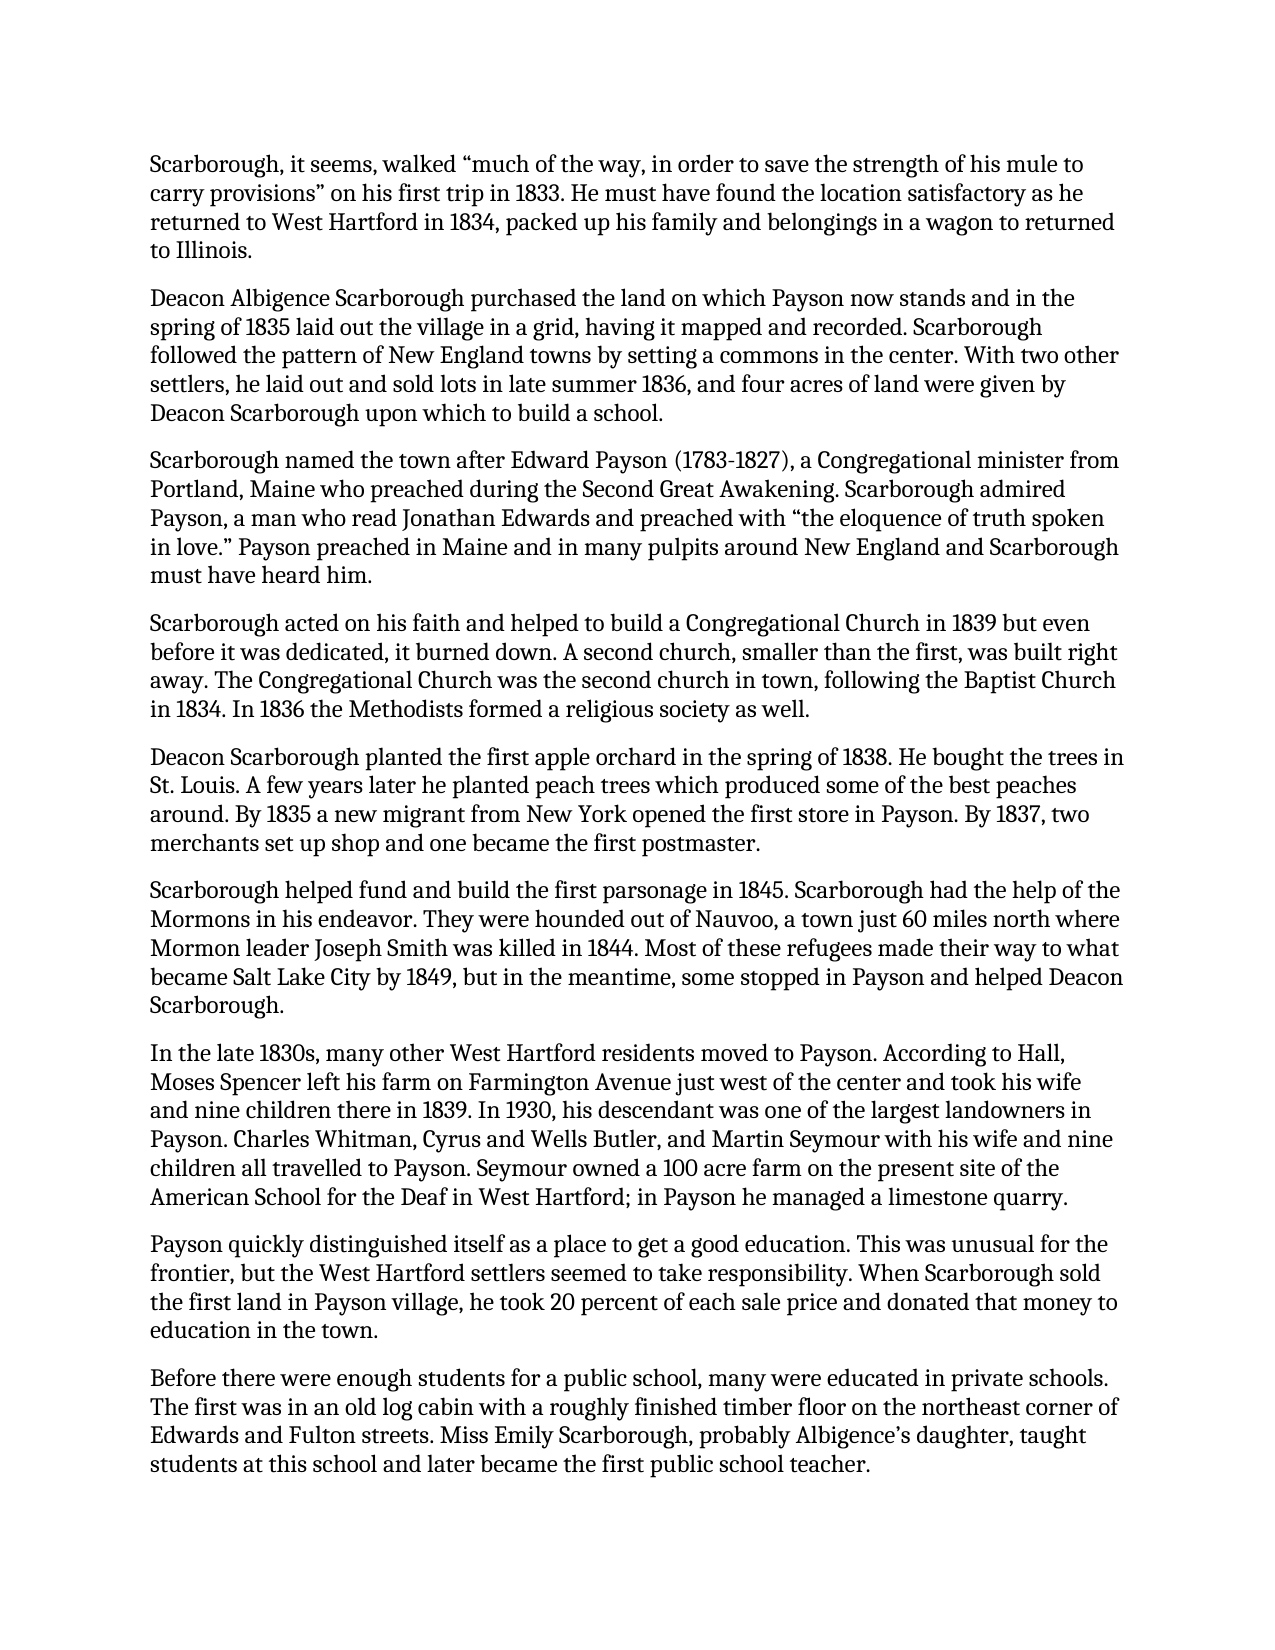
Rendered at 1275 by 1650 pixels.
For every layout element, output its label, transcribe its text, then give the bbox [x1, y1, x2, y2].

text Scarborough acted on his faith and helped to build a Congregational Church in 1839 but even before it was dedicated, it burned down. A second church, smaller than the first, was built right away. The Congregational Church was the second church in town, following the Baptist Church in 1834. In 1836 the Methodists formed a religious society as well. [150, 609, 1125, 724]
text Before there were enough students for a public school, many were educated in private schools. The first was in an old log cabin with a roughly finished timber floor on the northeast corner of Edwards and Fulton streets. Miss Emily Scarborough, probably Albigence’s daughter, taught students at this school and later became the first public school teacher. [150, 1364, 1125, 1479]
text Payson quickly distinguished itself as a place to get a good education. This was unusual for the frontier, but the West Hartford settlers seemed to take responsibility. When Scarborough sold the first land in Payson village, he took 20 percent of each sale price and donated that money to education in the town. [150, 1230, 1125, 1345]
text Scarborough, it seems, walked “much of the way, in order to save the strength of his mule to carry provisions” on his first trip in 1833. He must have found the location satisfactory as he returned to West Hartford in 1834, packed up his family and belongings in a wagon to returned to Illinois. [150, 150, 1125, 265]
text Scarborough named the town after Edward Payson (1783-1827), a Congregational minister from Portland, Maine who preached during the Second Great Awakening. Scarborough admired Payson, a man who read Jonathan Edwards and preached with “the eloquence of truth spoken in love.” Payson preached in Maine and in many pulpits around New England and Scarborough must have heard him. [150, 446, 1125, 590]
text Deacon Albigence Scarborough purchased the land on which Payson now stands and in the spring of 1835 laid out the village in a grid, having it mapped and recorded. Scarborough followed the pattern of New England towns by setting a commons in the center. With two other settlers, he laid out and sold lots in late summer 1836, and four acres of land were given by Deacon Scarborough upon which to build a school. [150, 284, 1125, 427]
text Scarborough helped fund and build the first parsonage in 1845. Scarborough had the help of the Mormons in his endeavor. They were hounded out of Nauvoo, a town just 60 miles north where Mormon leader Joseph Smith was killed in 1844. Most of these refugees made their way to what became Salt Lake City by 1849, but in the meantime, some stopped in Payson and helped Deacon Scarborough. [150, 876, 1125, 1020]
text In the late 1830s, many other West Hartford residents moved to Payson. According to Hall, Moses Spencer left his farm on Farmington Avenue just west of the center and took his wife and nine children there in 1839. In 1930, his descendant was one of the largest landowners in Payson. Charles Whitman, Cyrus and Wells Butler, and Martin Seymour with his wife and nine children all travelled to Payson. Seymour owned a 100 acre farm on the present site of the American School for the Deaf in West Hartford; in Payson he managed a limestone quarry. [150, 1039, 1125, 1211]
text Deacon Scarborough planted the first apple orchard in the spring of 1838. He bought the trees in St. Louis. A few years later he planted peach trees which produced some of the best peaches around. By 1835 a new migrant from New York opened the first store in Payson. By 1837, two merchants set up shop and one became the first postmaster. [150, 742, 1125, 857]
